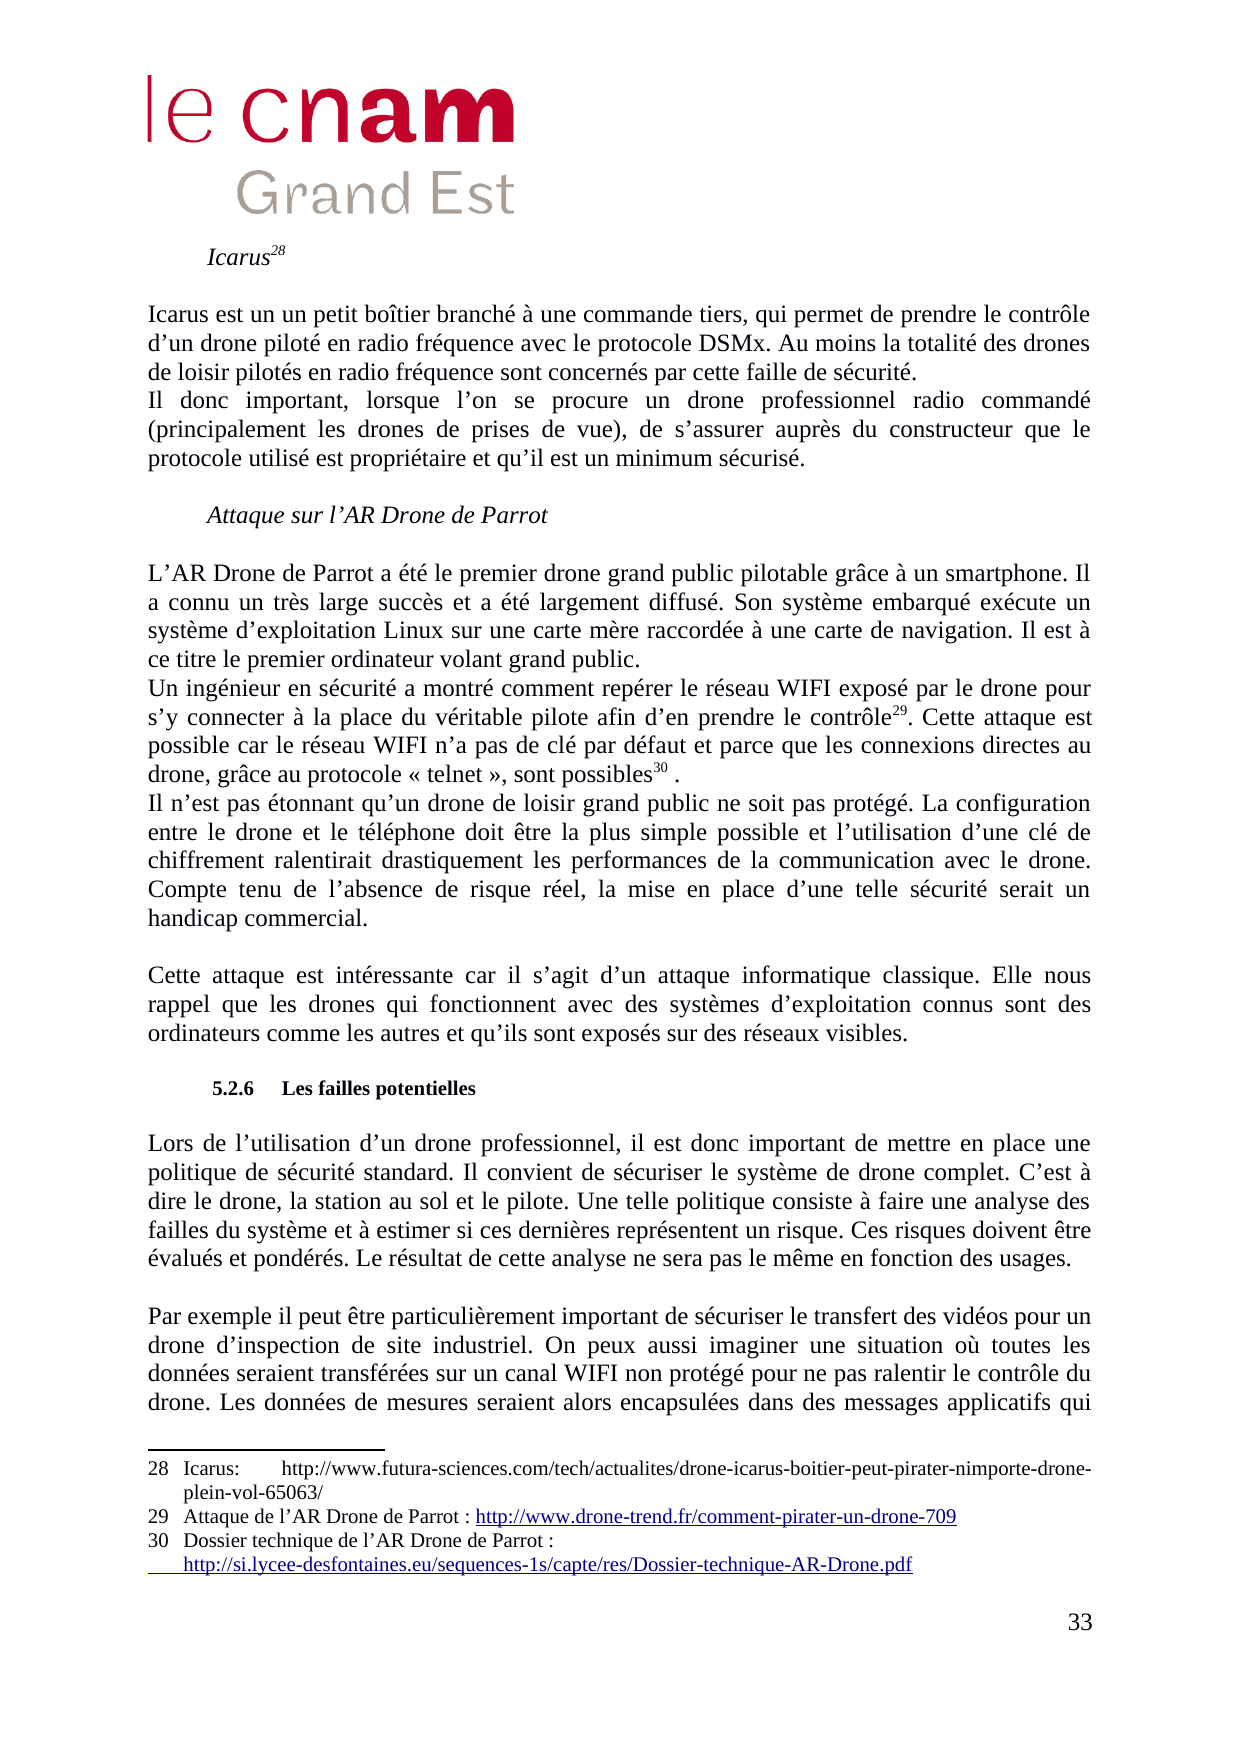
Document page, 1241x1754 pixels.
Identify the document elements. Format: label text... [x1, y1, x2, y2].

text L’AR Drone de Parrot a été le premier drone grand public pilotable grâce à un smartphone. Il a connu un très large succès et a été largement diffusé. Son système embarqué exécute un système d’exploitation Linux sur une carte mère raccordée à une carte de navigation. Il est à ce titre le premier ordinateur volant grand public. [148, 558, 1092, 673]
text Il n’est pas étonnant qu’un drone de loisir grand public ne soit pas protégé. La configuration entre le drone et le téléphone doit être la plus simple possible et l’utilisation d’une clé de chiffrement ralentirait drastiquement les performances de la communication avec le drone. Compte tenu de l’absence de risque réel, la mise en place d’une telle sécurité serait un handicap commercial. [148, 788, 1092, 932]
text Il donc important, lorsque l’on se procure un drone professionnel radio commandé (principalement les drones de prises de vue), de s’assurer auprès du constructeur que le protocole utilisé est propriétaire et qu’il est un minimum sécurisé. [148, 386, 1092, 472]
text Icarus est un un petit boîtier branché à une commande tiers, qui permet de prendre le contrôle d’un drone piloté en radio fréquence avec le protocole DSMx. Au moins la totalité des drones de loisir pilotés en radio fréquence sont concernés par cette faille de sécurité. [148, 299, 1092, 386]
text Lors de l’utilisation d’un drone professionnel, il est donc important de mettre en place une politique de sécurité standard. Il convient de sécuriser le système de drone complet. C’est à dire le drone, la station au sol et le pilote. Une telle politique consiste à faire une analyse des failles du système et à estimer si ces dernières représentent un risque. Ces risques doivent être évalués et pondérés. Le résultat de cette analyse ne sera pas le même en fonction des usages. [148, 1128, 1092, 1272]
subtitle Icarus [207, 242, 1092, 271]
picture [147, 75, 514, 214]
text Cette attaque est intéressante car il s’agit d’un attaque informatique classique. Elle nous rappel que les drones qui fonctionnent avec des systèmes d’exploitation connus sont des ordinateurs comme les autres et qu’ils sont exposés sur des réseaux visibles. [148, 961, 1092, 1047]
text Un ingénieur en sécurité a montré comment repérer le réseau WIFI exposé par le drone pour s’y connecter à la place du véritable pilote afin d’en prendre le contrôle. Cette attaque est possible car le réseau WIFI n’a pas de clé par défaut et parce que les connexions directes au drone, grâce au protocole « telnet », sont possibles . [148, 673, 1092, 788]
subtitle Les failles potentielles [207, 1076, 1092, 1100]
subtitle Attaque sur l’AR Drone de Parrot [207, 501, 1092, 529]
